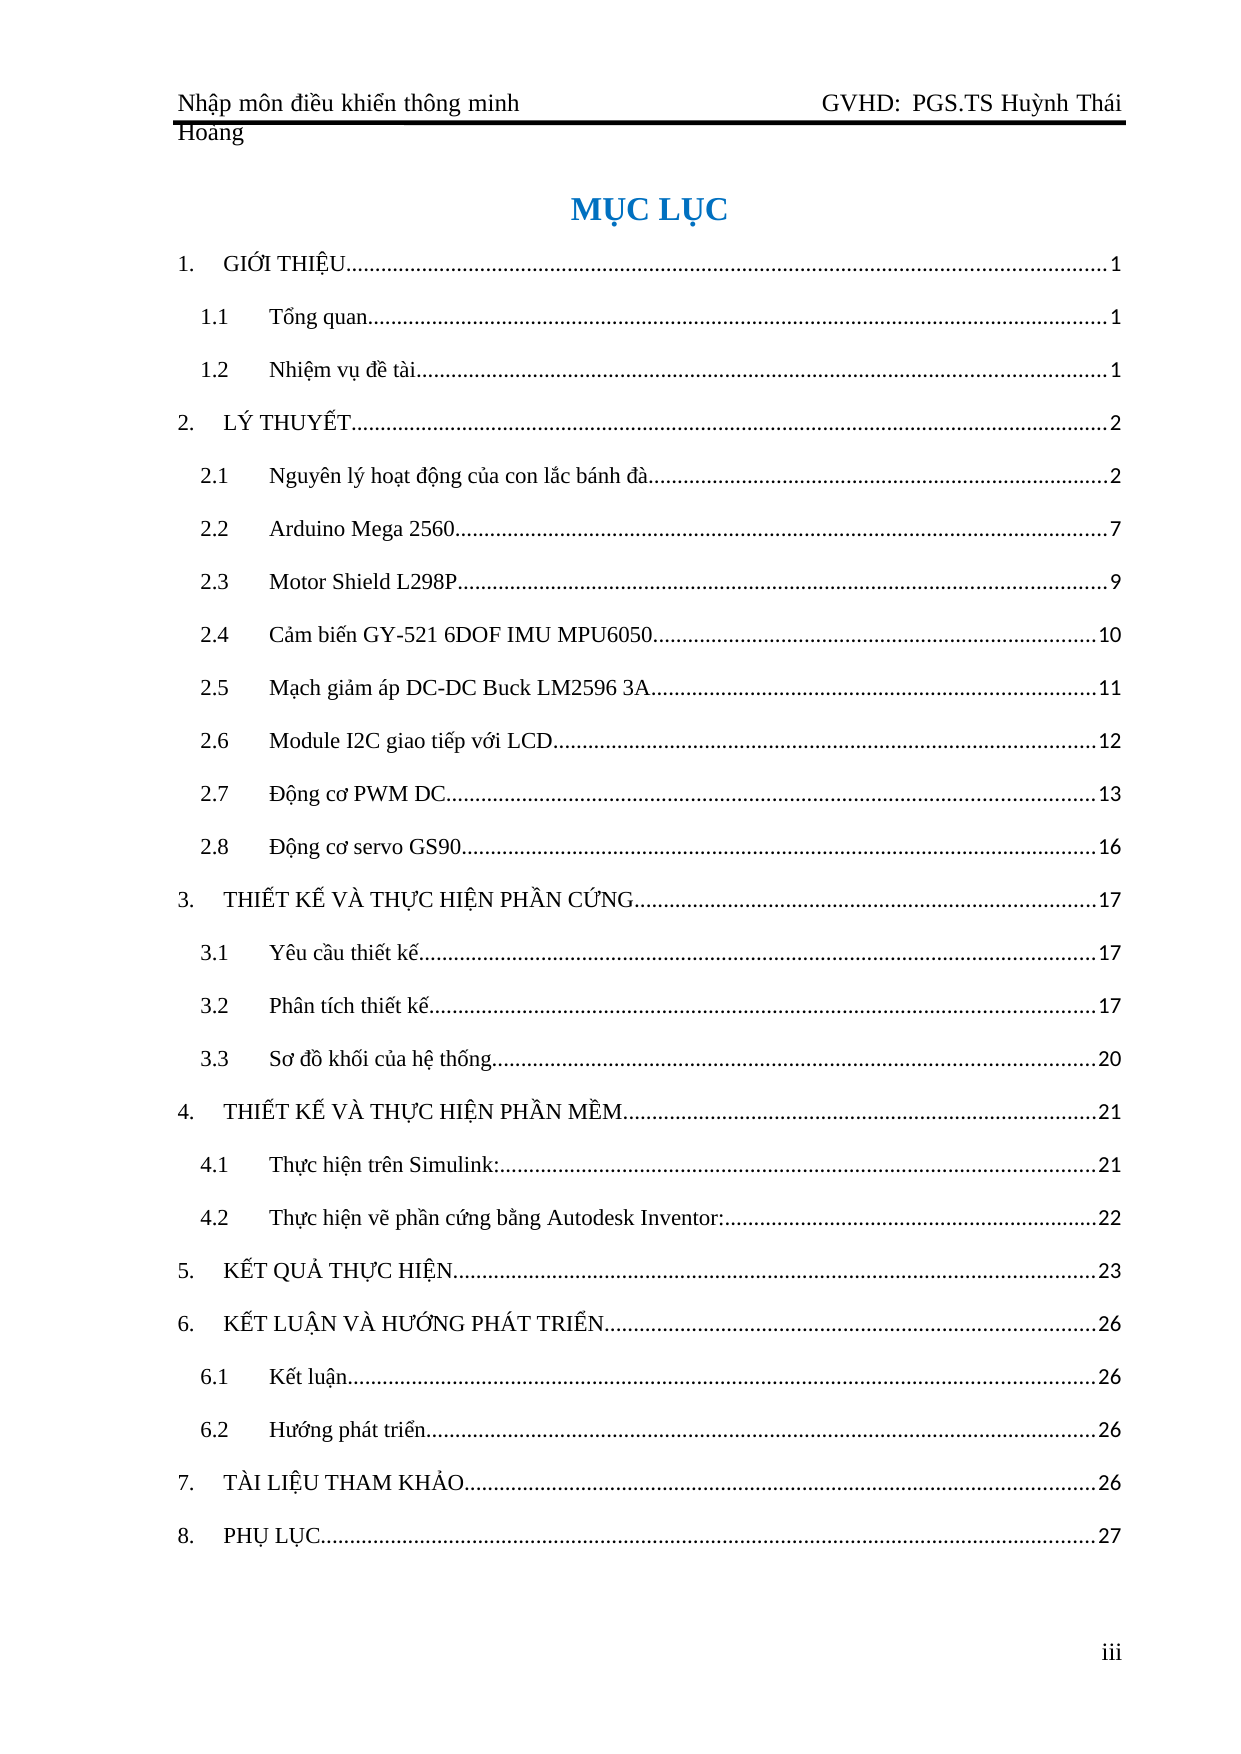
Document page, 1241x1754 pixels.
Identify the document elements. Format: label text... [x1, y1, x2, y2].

text 5. KẾT QUẢ THỰC HIỆN 23 [177, 1256, 1122, 1284]
text 2.2 Arduino Mega 2560 7 [200, 514, 1122, 542]
text 2.6 Module I2C giao tiếp với LCD 12 [200, 726, 1122, 754]
text MỤC LỤC [177, 190, 1122, 228]
text 2.3 Motor Shield L298P 9 [200, 567, 1122, 595]
text 2. LÝ THUYẾT 2 [177, 408, 1122, 436]
text 8. PHỤ LỤC 27 [177, 1521, 1122, 1549]
text 6.2 Hướng phát triển 26 [200, 1415, 1122, 1443]
text 2.1 Nguyên lý hoạt động của con lắc bánh đà 2 [200, 461, 1122, 489]
text 7. TÀI LIỆU THAM KHẢO 26 [177, 1468, 1122, 1496]
text 6.1 Kết luận 26 [200, 1362, 1122, 1390]
text 1.2 Nhiệm vụ đề tài 1 [200, 355, 1122, 383]
text 1. GIỚI THIỆU 1 [177, 249, 1122, 277]
text 4.1 Thực hiện trên Simulink: 21 [200, 1150, 1122, 1178]
text 3. THIẾT KẾ VÀ THỰC HIỆN PHẦN CỨNG 17 [177, 885, 1122, 913]
text 3.1 Yêu cầu thiết kế 17 [200, 938, 1122, 966]
text 6. KẾT LUẬN VÀ HƯỚNG PHÁT TRIỂN 26 [177, 1309, 1122, 1337]
text 2.5 Mạch giảm áp DC-DC Buck LM2596 3A 11 [200, 673, 1122, 701]
text 4.2 Thực hiện vẽ phần cứng bằng Autodesk Inventor: 22 [200, 1203, 1122, 1231]
text 4. THIẾT KẾ VÀ THỰC HIỆN PHẦN MỀM 21 [177, 1097, 1122, 1125]
text 2.7 Động cơ PWM DC 13 [200, 779, 1122, 807]
text 1.1 Tổng quan 1 [200, 302, 1122, 330]
text 3.2 Phân tích thiết kế 17 [200, 991, 1122, 1019]
text 2.4 Cảm biến GY-521 6DOF IMU MPU6050 10 [200, 620, 1122, 648]
text 2.8 Động cơ servo GS90 16 [200, 832, 1122, 860]
text 3.3 Sơ đồ khối của hệ thống 20 [200, 1044, 1122, 1072]
